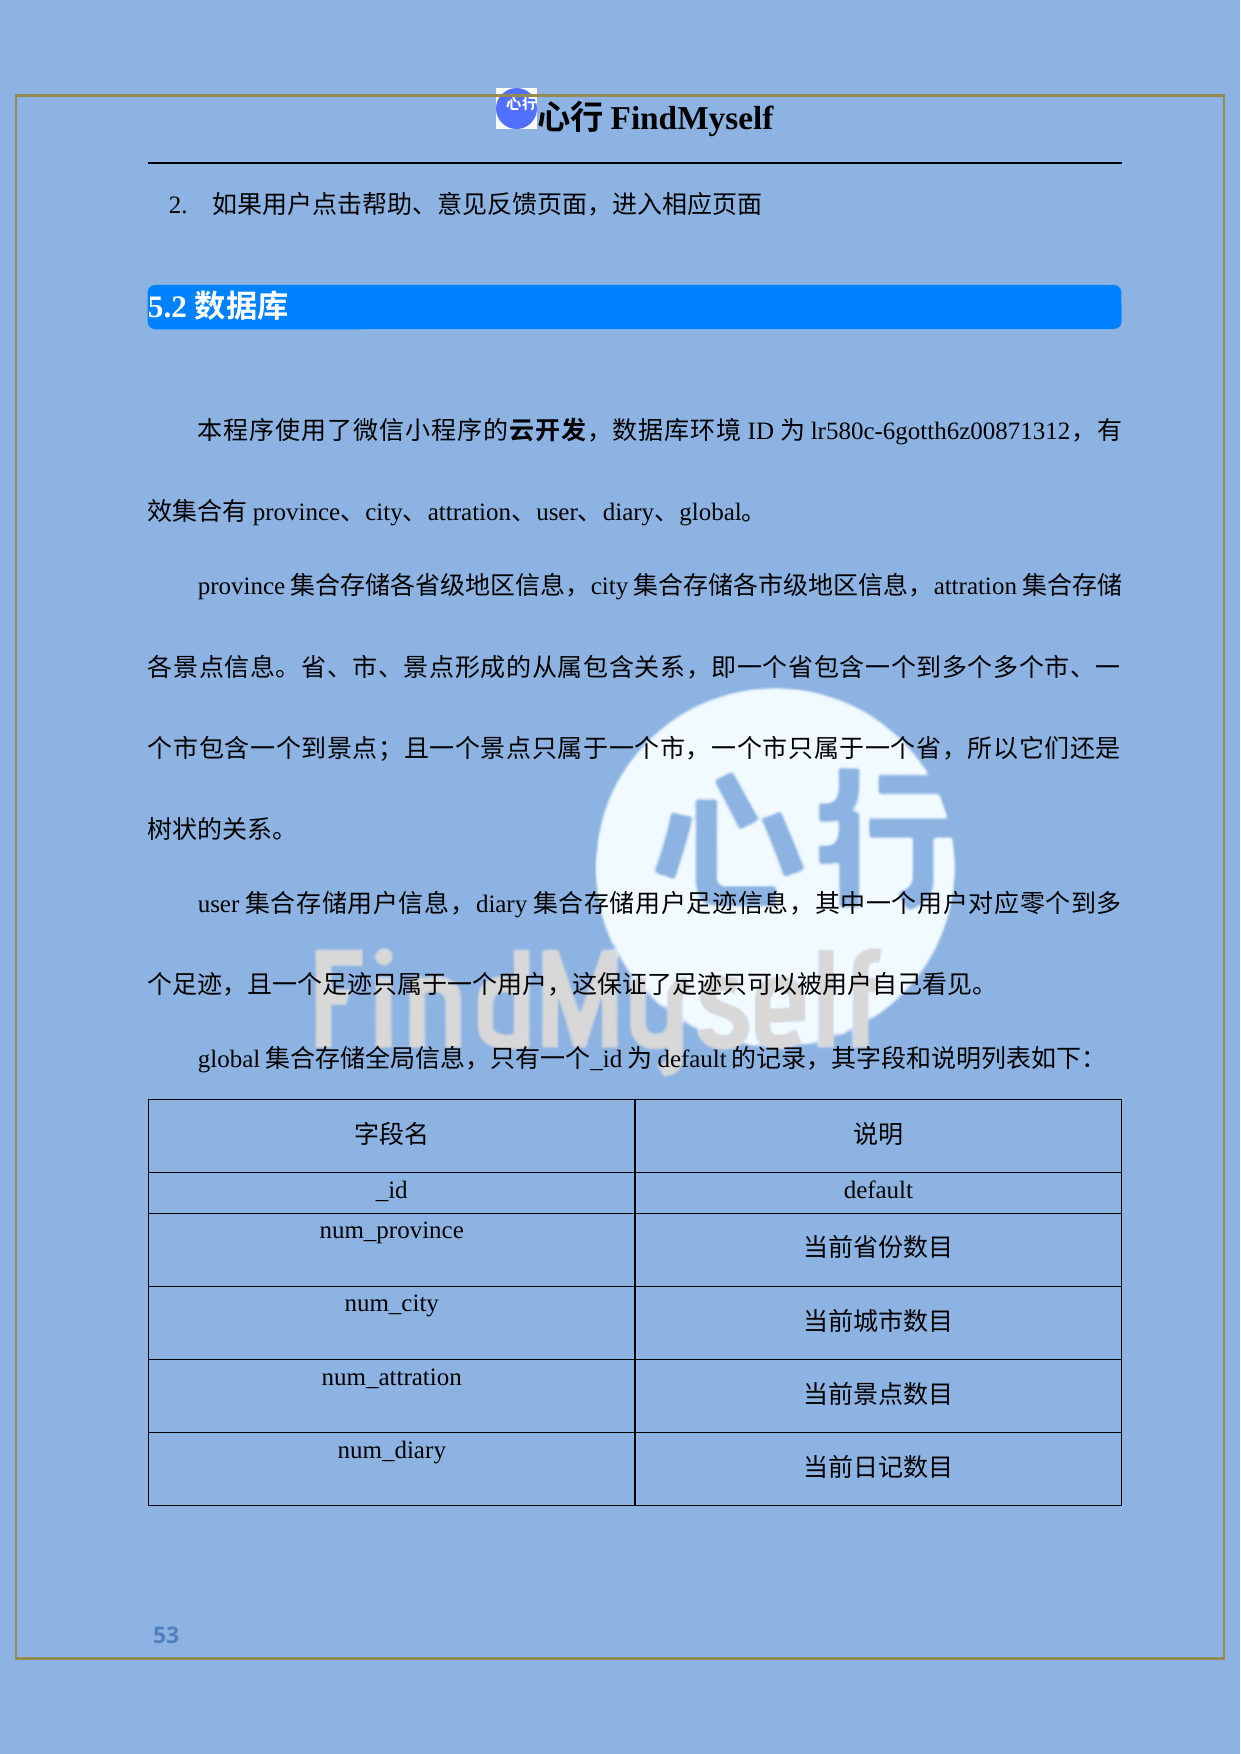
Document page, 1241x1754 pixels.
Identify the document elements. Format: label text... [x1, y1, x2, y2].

table_cell num_attration [149, 1360, 634, 1432]
picture [496, 97, 537, 129]
table_cell num_city [149, 1287, 634, 1359]
table_cell default [636, 1173, 1121, 1212]
text province集合存储各省级地区信息，city集合存储各市级地区信息，attration集合存储各景点信息。省、市、景点形成的从属包含关系，即一个省包含一个到多个多个市、一个市包含一个到景点；且一个景点只属于一个市，一个市只属于一个省，所以它们还是树状的关系。 [148, 551, 1122, 860]
table_cell 当前省份数目 [636, 1214, 1121, 1286]
list 如果用户点击帮助、意见反馈页面，进入相应页面 [168, 170, 1122, 235]
text user集合存储用户信息，diary集合存储用户足迹信息，其中一个用户对应零个到多个足迹，且一个足迹只属于一个用户，这保证了足迹只可以被用户自己看见。 [148, 869, 1122, 1016]
text 5.2 数据库 [148, 271, 1122, 336]
text 本程序使用了微信小程序的云开发，数据库环境ID为lr580c-6gotth6z00871312，有效集合有province、city、attration、user、diary、global。 [148, 396, 1122, 542]
table_cell _id [149, 1173, 634, 1212]
table_cell num_province [149, 1214, 634, 1286]
text global集合存储全局信息，只有一个_id为default的记录，其字段和说明列表如下： [148, 1024, 1122, 1089]
table_cell num_diary [149, 1433, 634, 1505]
table_cell 当前日记数目 [636, 1433, 1121, 1505]
table_header 字段名 [149, 1100, 634, 1172]
table_cell 当前城市数目 [636, 1287, 1121, 1359]
picture [496, 88, 537, 94]
table_cell 当前景点数目 [636, 1360, 1121, 1432]
table_header 说明 [636, 1100, 1121, 1172]
